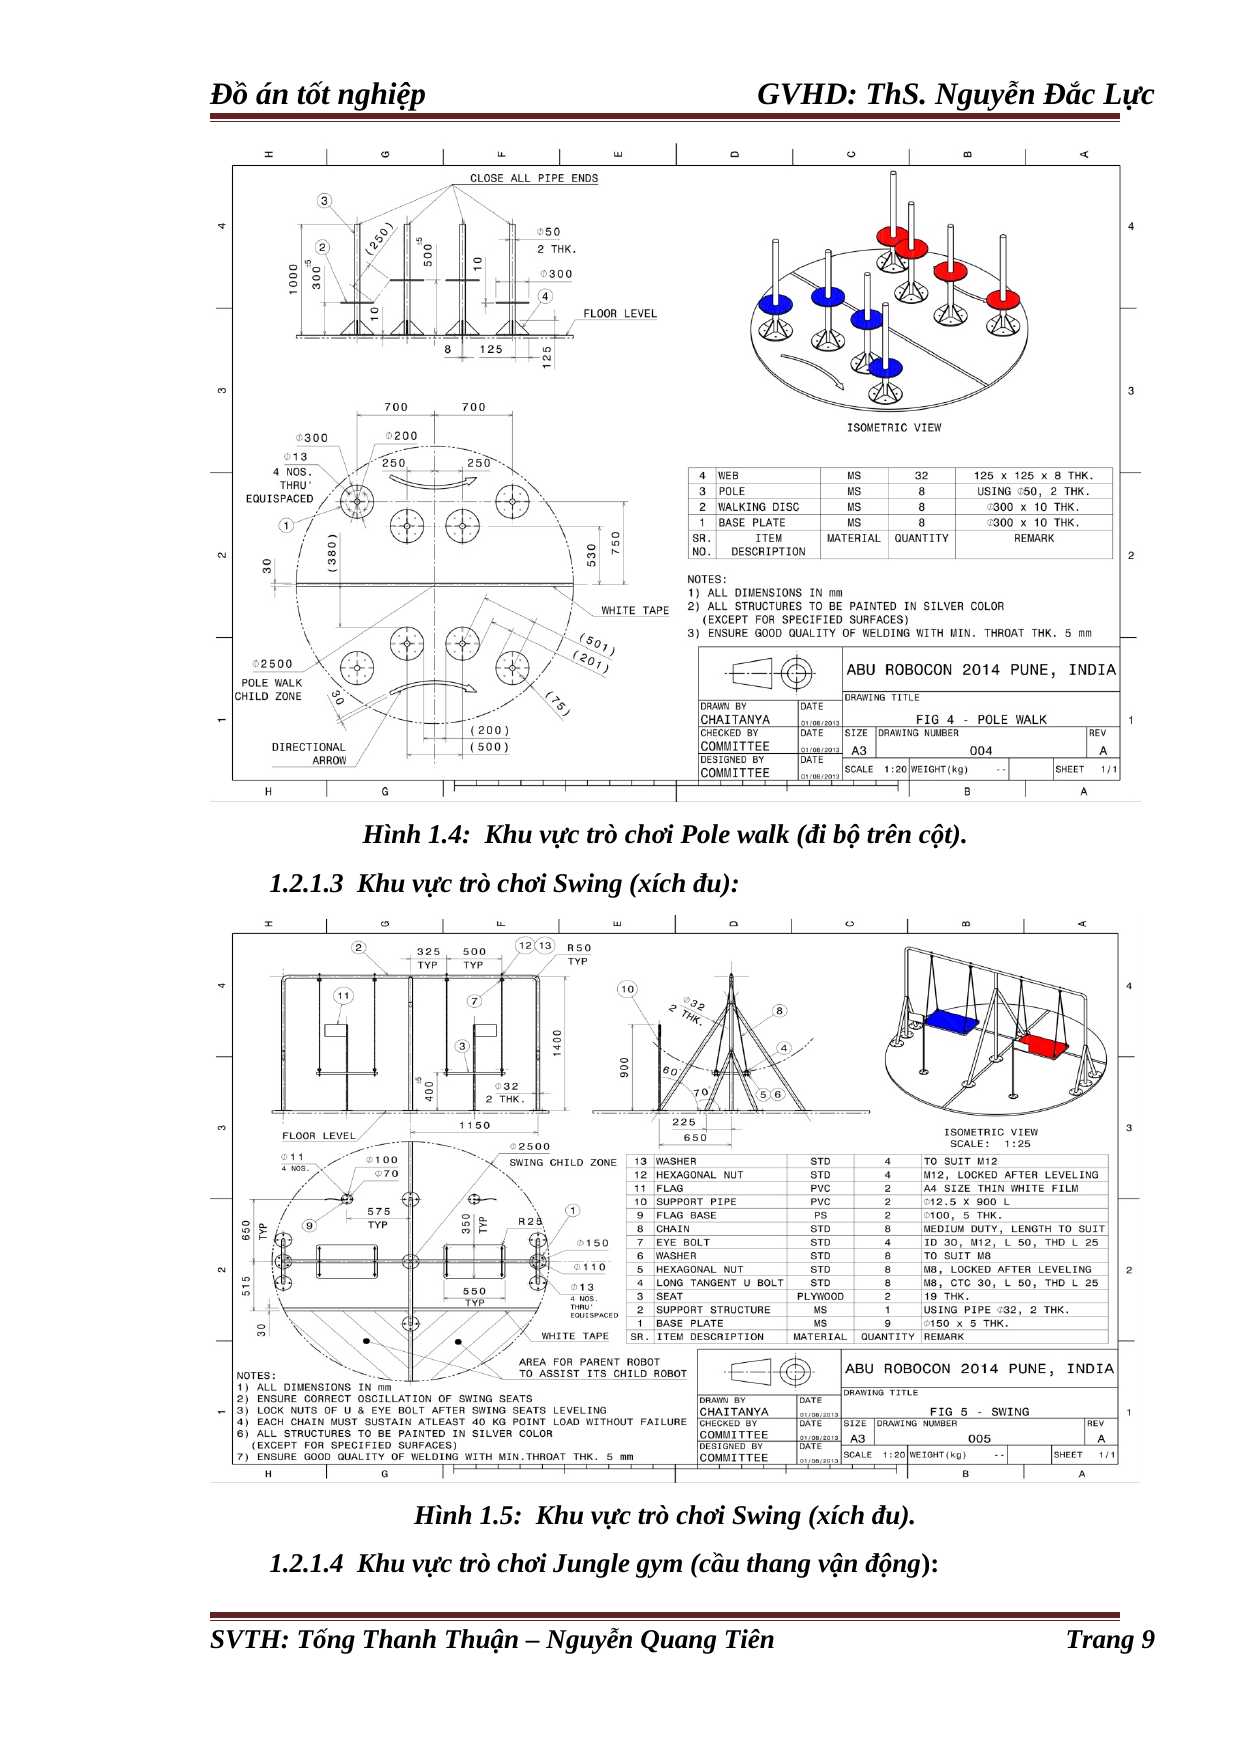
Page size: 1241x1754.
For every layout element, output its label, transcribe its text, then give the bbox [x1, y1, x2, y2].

text 1.2.1.4 Khu vực trò chơi Jungle gym (cầu thang vận động): [210, 1547, 1120, 1578]
text 1.2.1.3 Khu vực trò chơi Swing (xích đu): [210, 867, 1120, 898]
picture [210, 915, 1140, 1483]
picture [210, 143, 1142, 802]
text Hình 1.5: Khu vực trò chơi Swing (xích đu). [210, 1499, 1120, 1530]
text Hình 1.4: Khu vực trò chơi Pole walk (đi bộ trên cột). [210, 818, 1120, 849]
